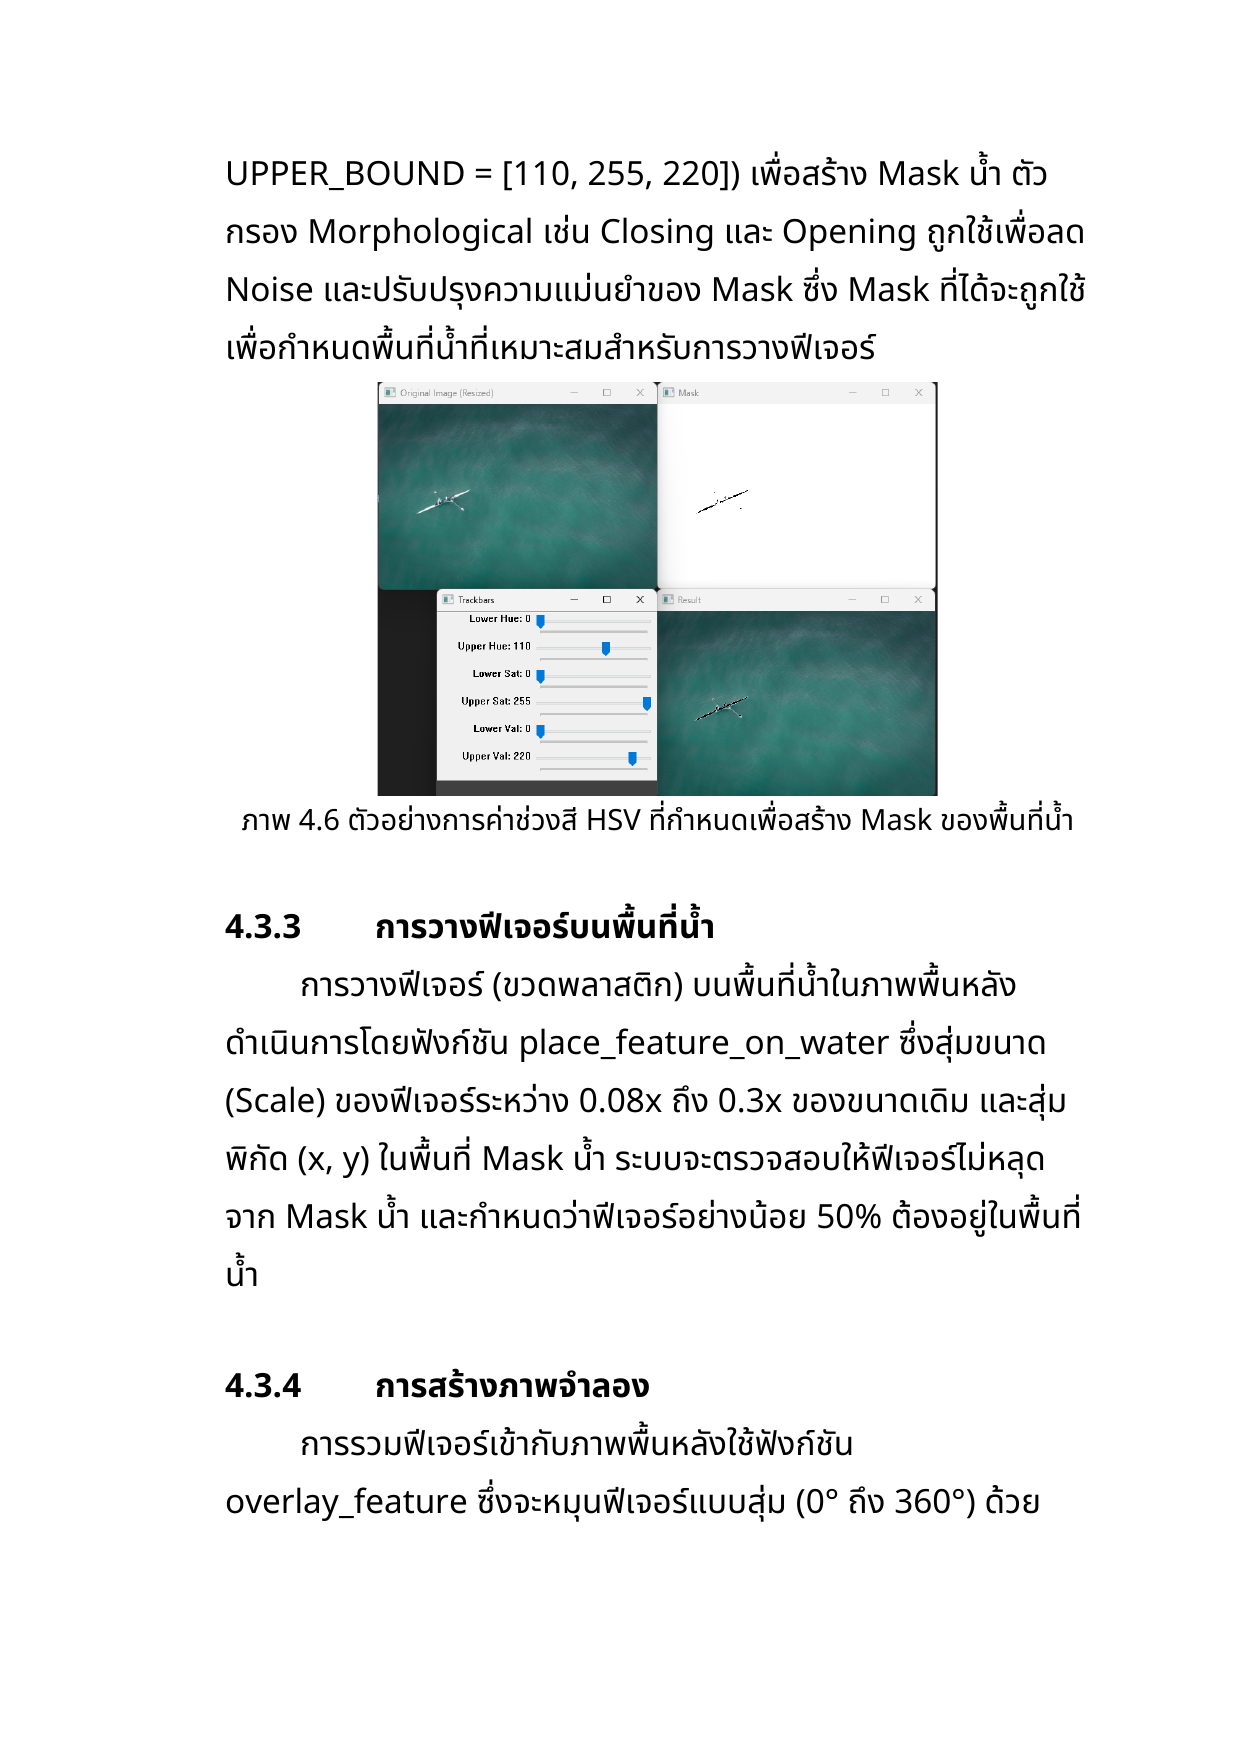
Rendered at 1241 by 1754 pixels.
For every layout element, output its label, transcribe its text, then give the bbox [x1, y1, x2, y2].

picture [377, 382, 938, 796]
text 4.3.4 การสร้างภาพจำลอง [225, 1361, 1090, 1412]
text ภาพ 4.6 ตัวอย่างการค่าช่วงสี HSV ที่กำหนดเพื่อสร้าง Mask ของพื้นที่น้ำ [225, 799, 1090, 844]
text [225, 150, 1090, 375]
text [225, 1419, 1090, 1528]
text การวางฟีเจอร์ (ขวดพลาสติก) บนพื้นที่น้ำในภาพพื้นหลังดำเนินการโดยฟังก์ชัน place_feature_on_water ซึ่งสุ่มขนาด (Scale) ของฟีเจอร์ระหว่าง 0.08x ถึง 0.3x ของขนาดเดิม และสุ่มพิกัด (x, y) ในพื้นที่ Mask น้ำ ระบบจะตรวจสอบให้ฟีเจอร์ไม่หลุดจาก Mask น้ำ และกำหนดว่าฟีเจอร์อย่างน้อย 50% ต้องอยู่ในพื้นที่น้ำ [225, 961, 1090, 1302]
text 4.3.3 การวางฟีเจอร์บนพื้นที่น้ำ [225, 903, 1090, 953]
